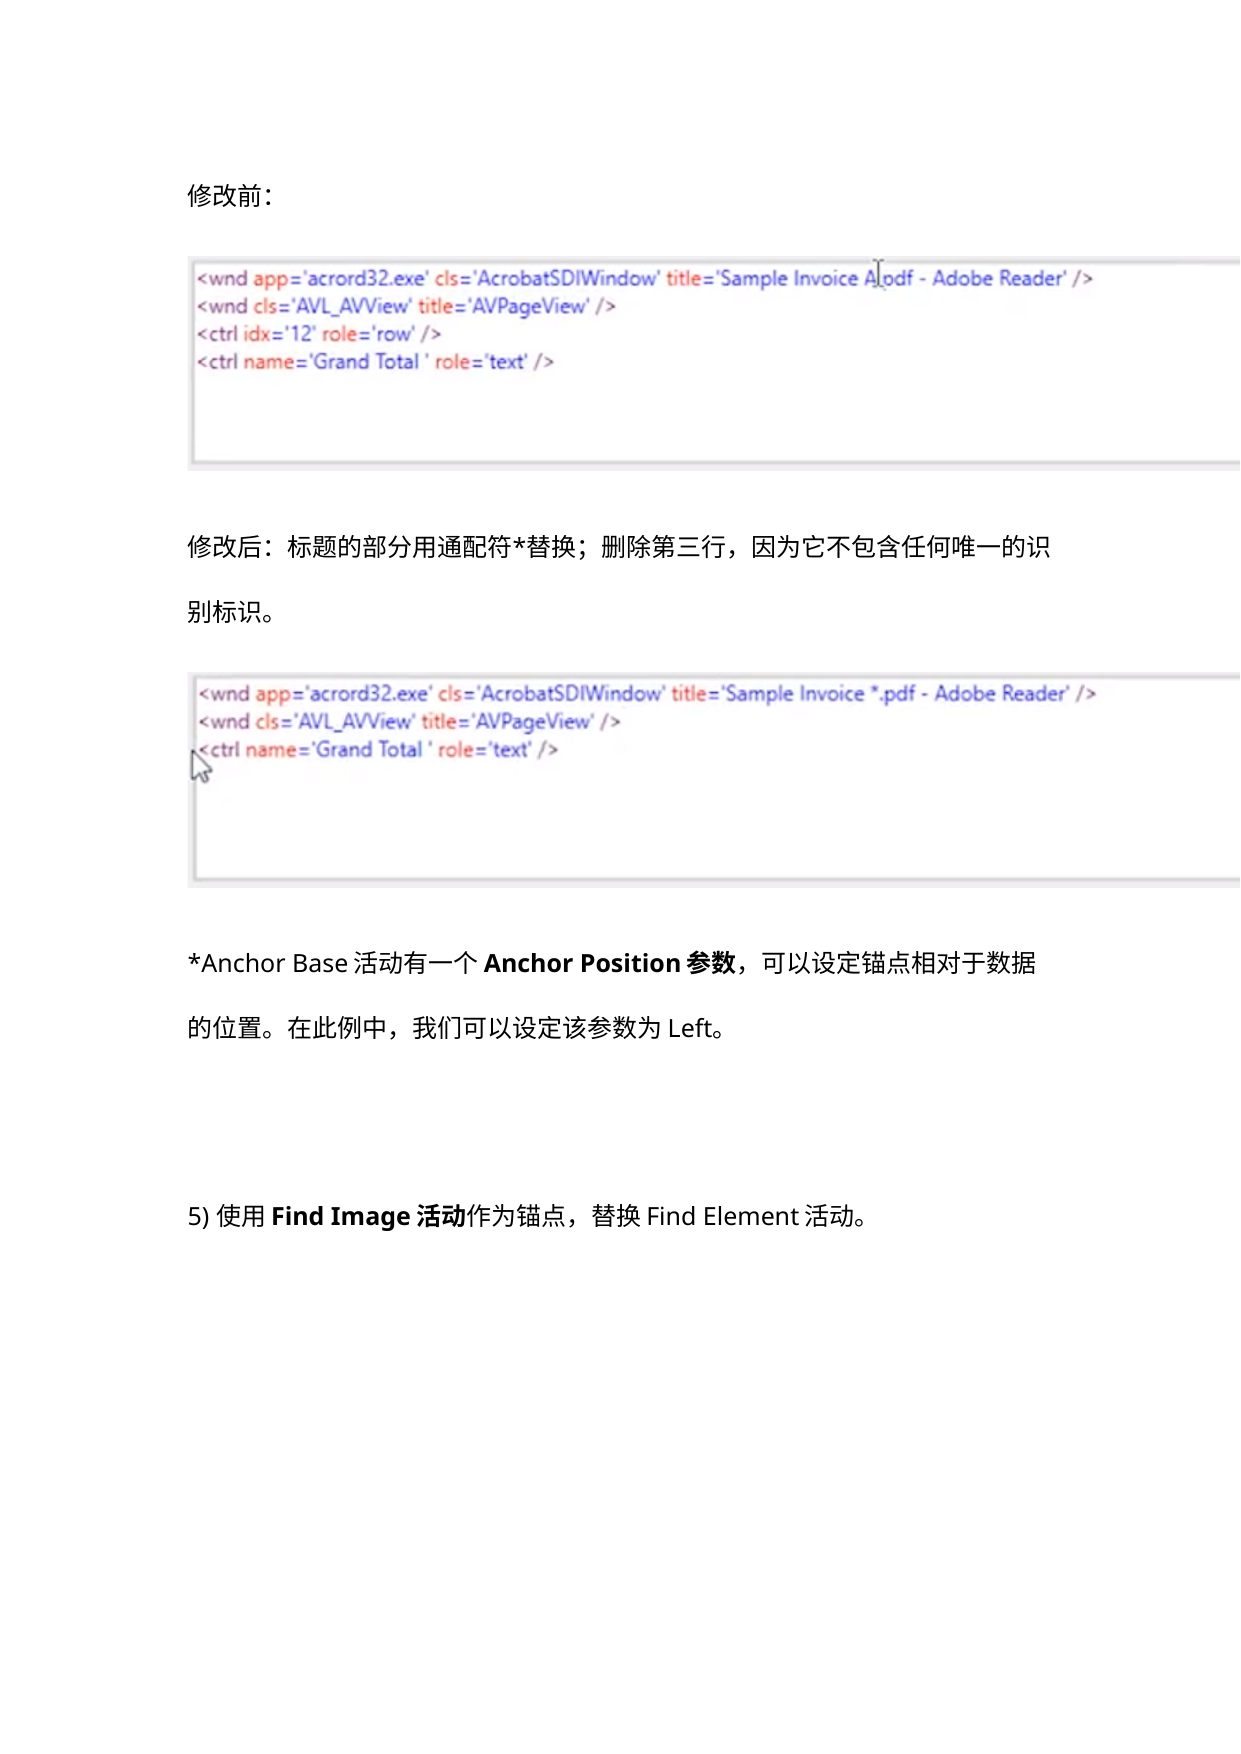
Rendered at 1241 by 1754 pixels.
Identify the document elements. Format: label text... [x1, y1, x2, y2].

picture [187, 256, 1241, 471]
text *Anchor Base活动有一个Anchor Position参数，可以设定锚点相对于数据的位置。在此例中，我们可以设定该参数为Left。 [187, 929, 1053, 1059]
text 修改后：标题的部分用通配符*替换；删除第三行，因为它不包含任何唯一的识别标识。 [187, 513, 1053, 643]
text 修改前： [187, 162, 1053, 227]
text 5) 使用Find Image活动作为锚点，替换Find Element活动。 [187, 1182, 1053, 1247]
picture [187, 672, 1241, 888]
